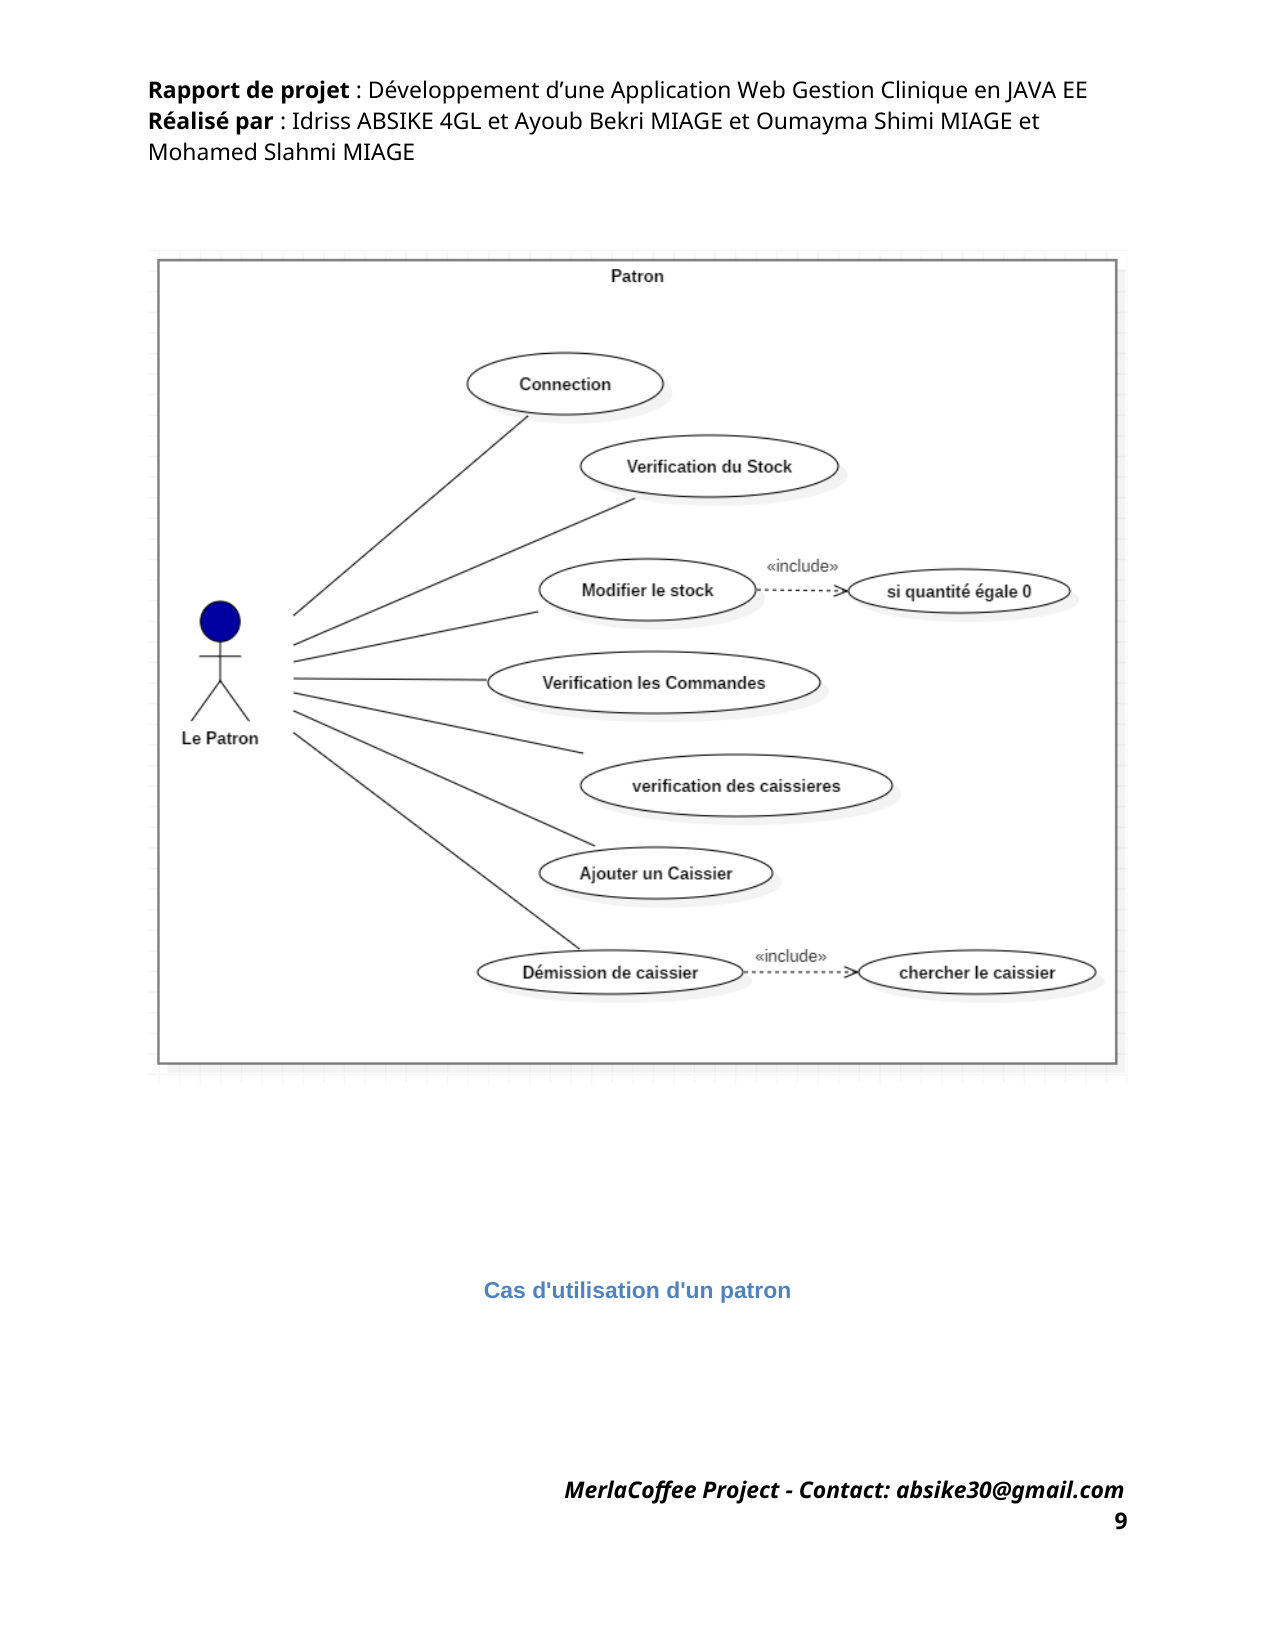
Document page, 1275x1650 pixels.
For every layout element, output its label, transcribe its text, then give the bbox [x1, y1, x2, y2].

text Cas d'utilisation d'un patron [148, 1277, 1127, 1303]
picture [147, 250, 1128, 1083]
